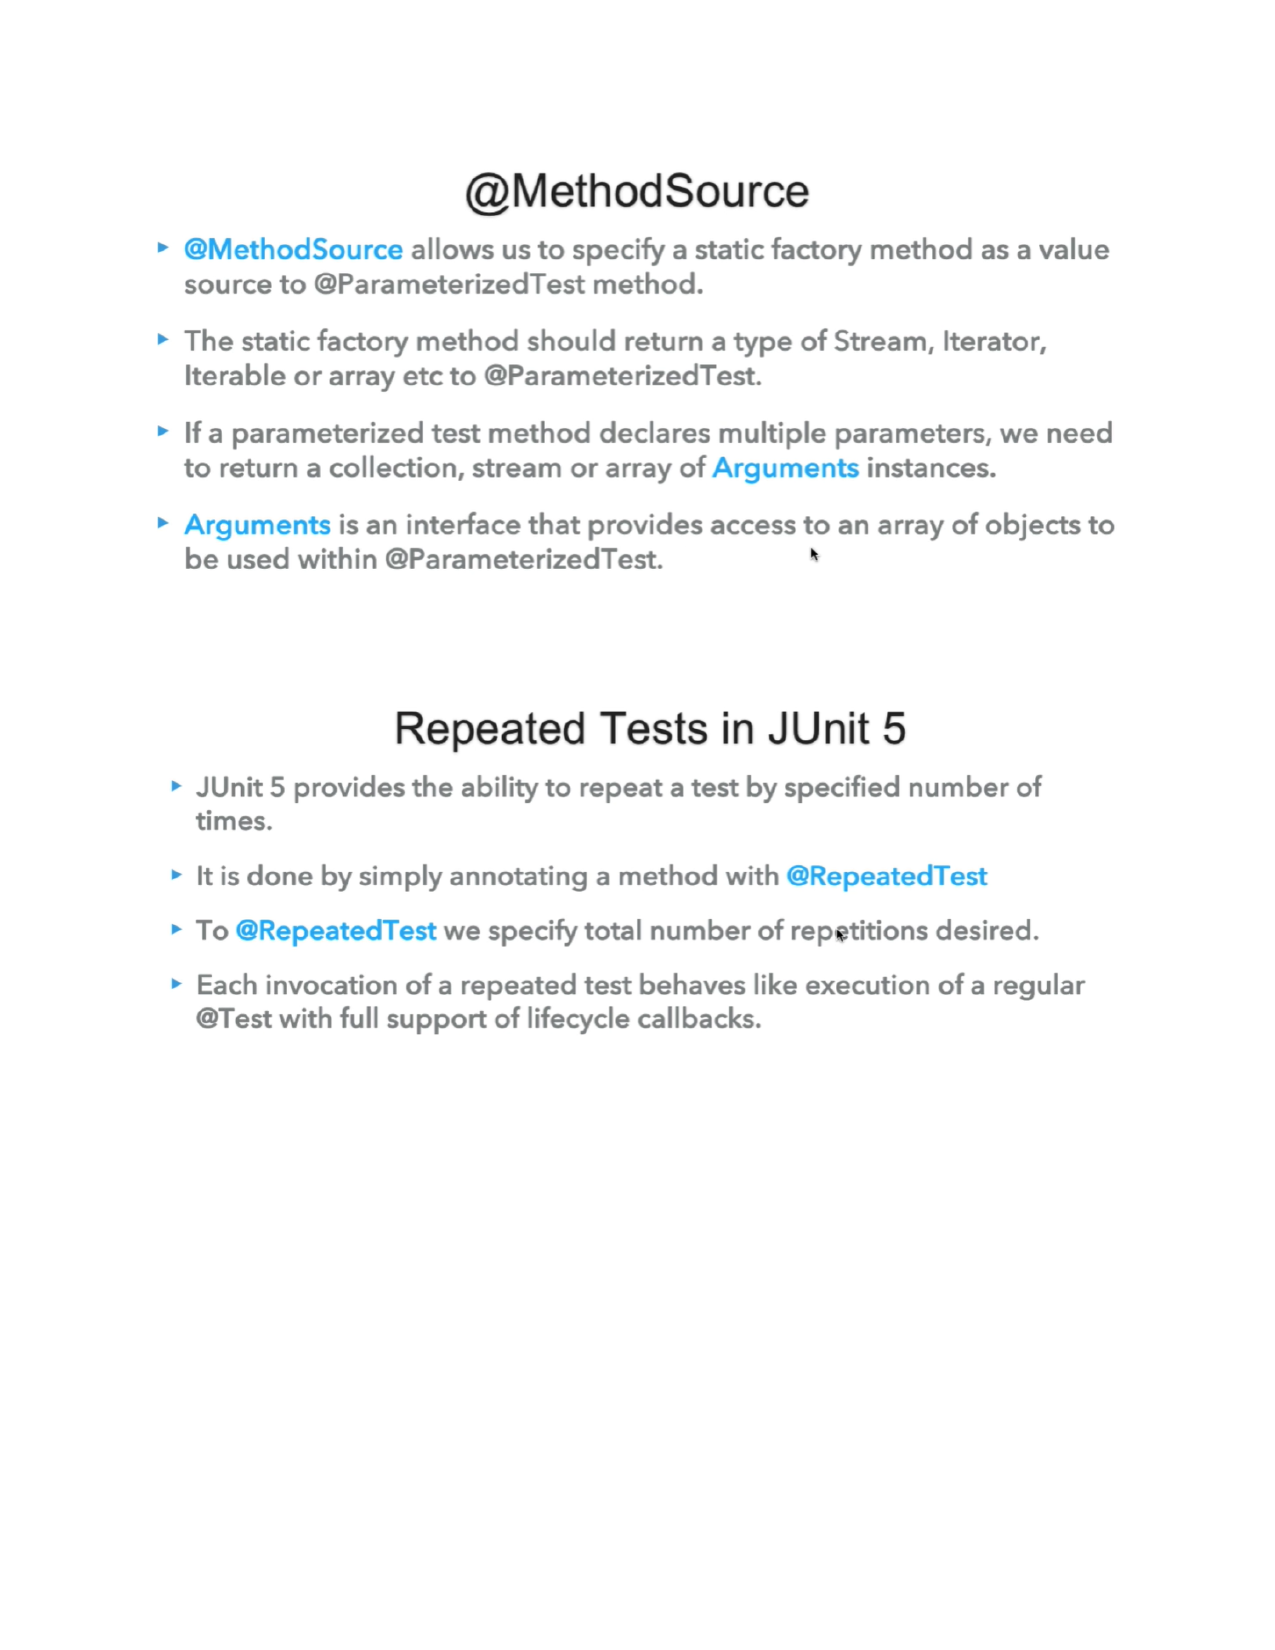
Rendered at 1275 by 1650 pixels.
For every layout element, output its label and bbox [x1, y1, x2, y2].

picture [150, 695, 1125, 1046]
picture [150, 150, 1125, 583]
